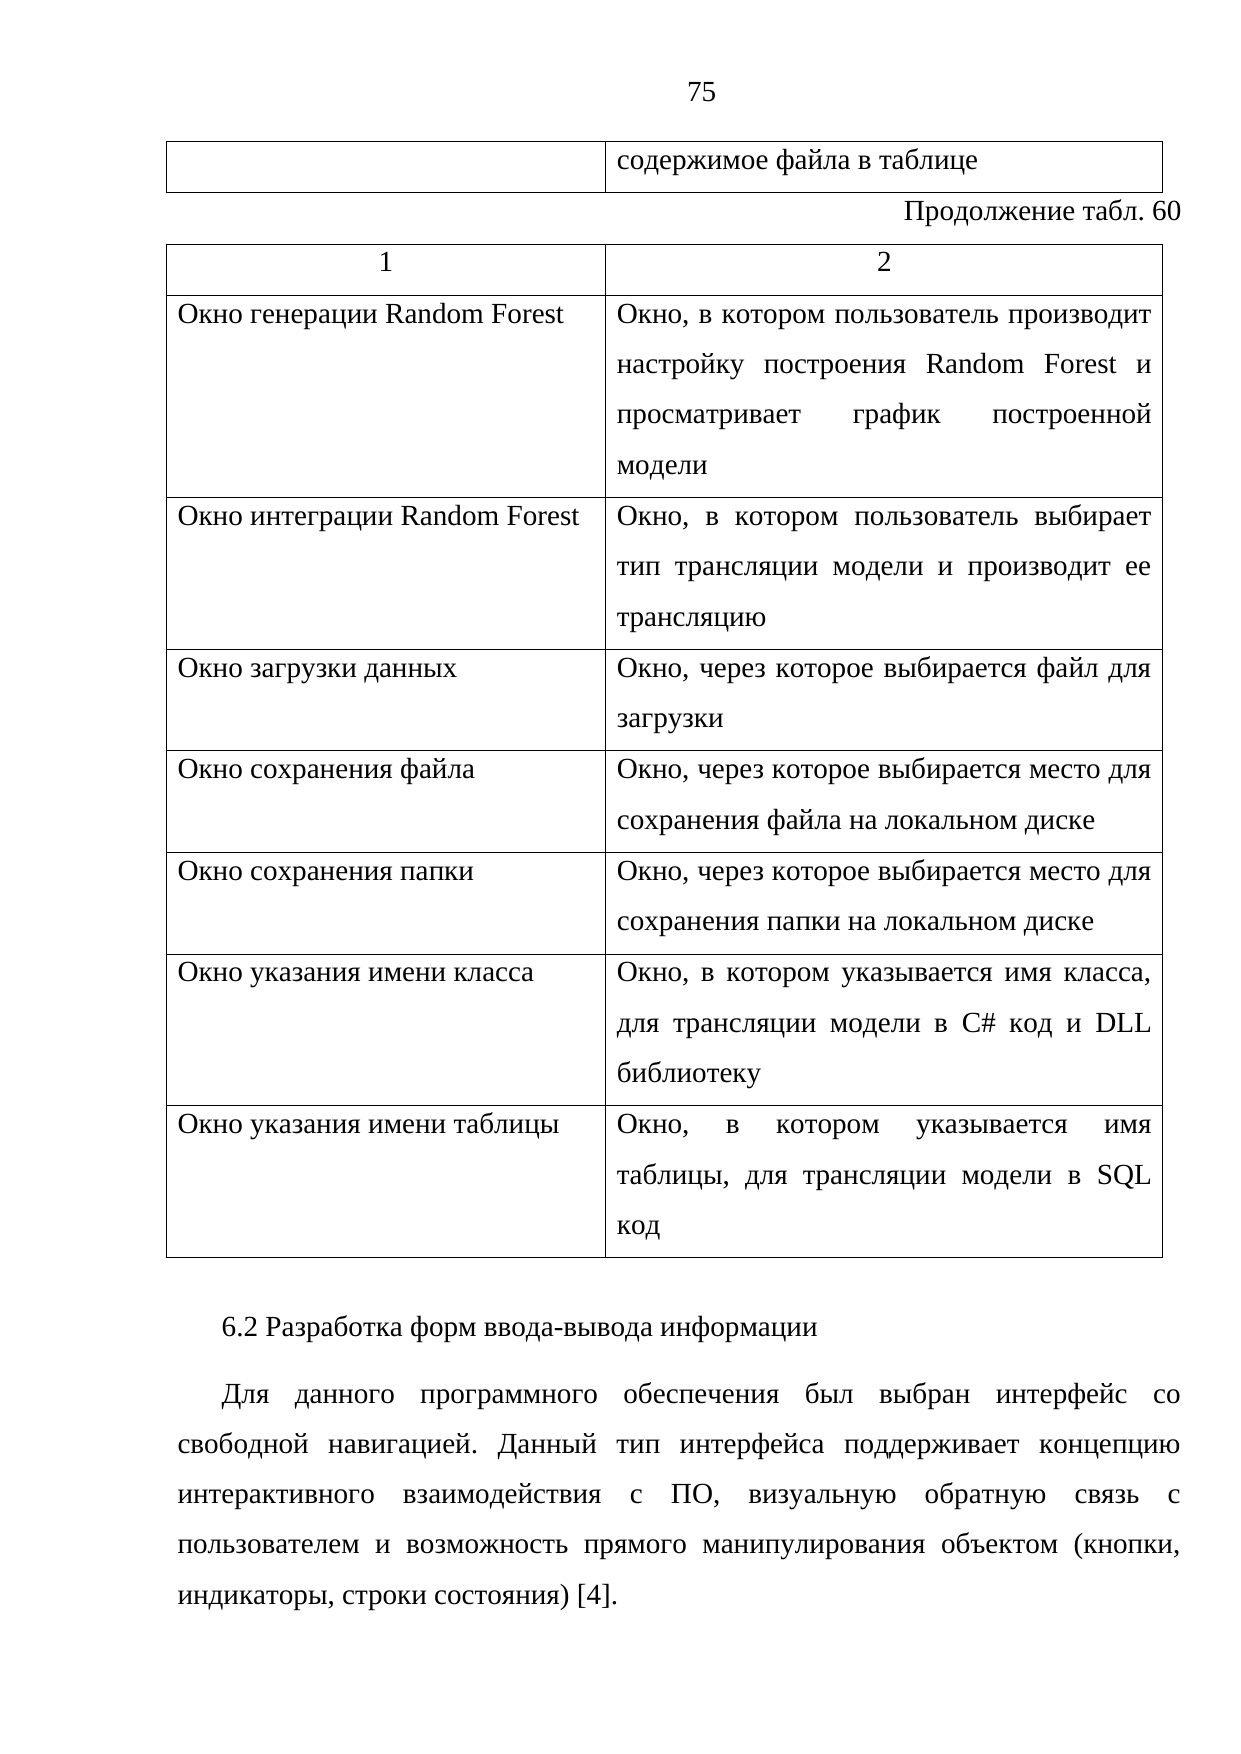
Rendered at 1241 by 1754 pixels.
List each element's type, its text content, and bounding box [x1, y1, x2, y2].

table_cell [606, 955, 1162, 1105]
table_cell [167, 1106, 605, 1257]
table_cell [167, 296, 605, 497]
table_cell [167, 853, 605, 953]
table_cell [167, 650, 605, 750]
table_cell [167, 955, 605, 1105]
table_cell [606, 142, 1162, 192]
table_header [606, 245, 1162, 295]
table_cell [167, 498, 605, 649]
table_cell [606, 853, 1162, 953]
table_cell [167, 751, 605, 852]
text Продолжение табл. 60 [177, 193, 1181, 227]
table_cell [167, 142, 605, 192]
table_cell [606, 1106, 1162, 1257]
subtitle 6.2 Разработка форм ввода-вывода информации [177, 1309, 1181, 1342]
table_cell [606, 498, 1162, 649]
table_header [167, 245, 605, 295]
text Для данного программного обеспечения был выбран интерфейс со свободной навигацией. Данный тип интерфейса поддерживает концепцию интерактивного взаимодействия с ПО, визуальную обратную связь с пользователем и возможность прямого манипулирования объектом (кнопки, индикаторы, строки состояния) [4]. [177, 1376, 1181, 1611]
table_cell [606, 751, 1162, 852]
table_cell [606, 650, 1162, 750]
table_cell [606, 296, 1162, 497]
